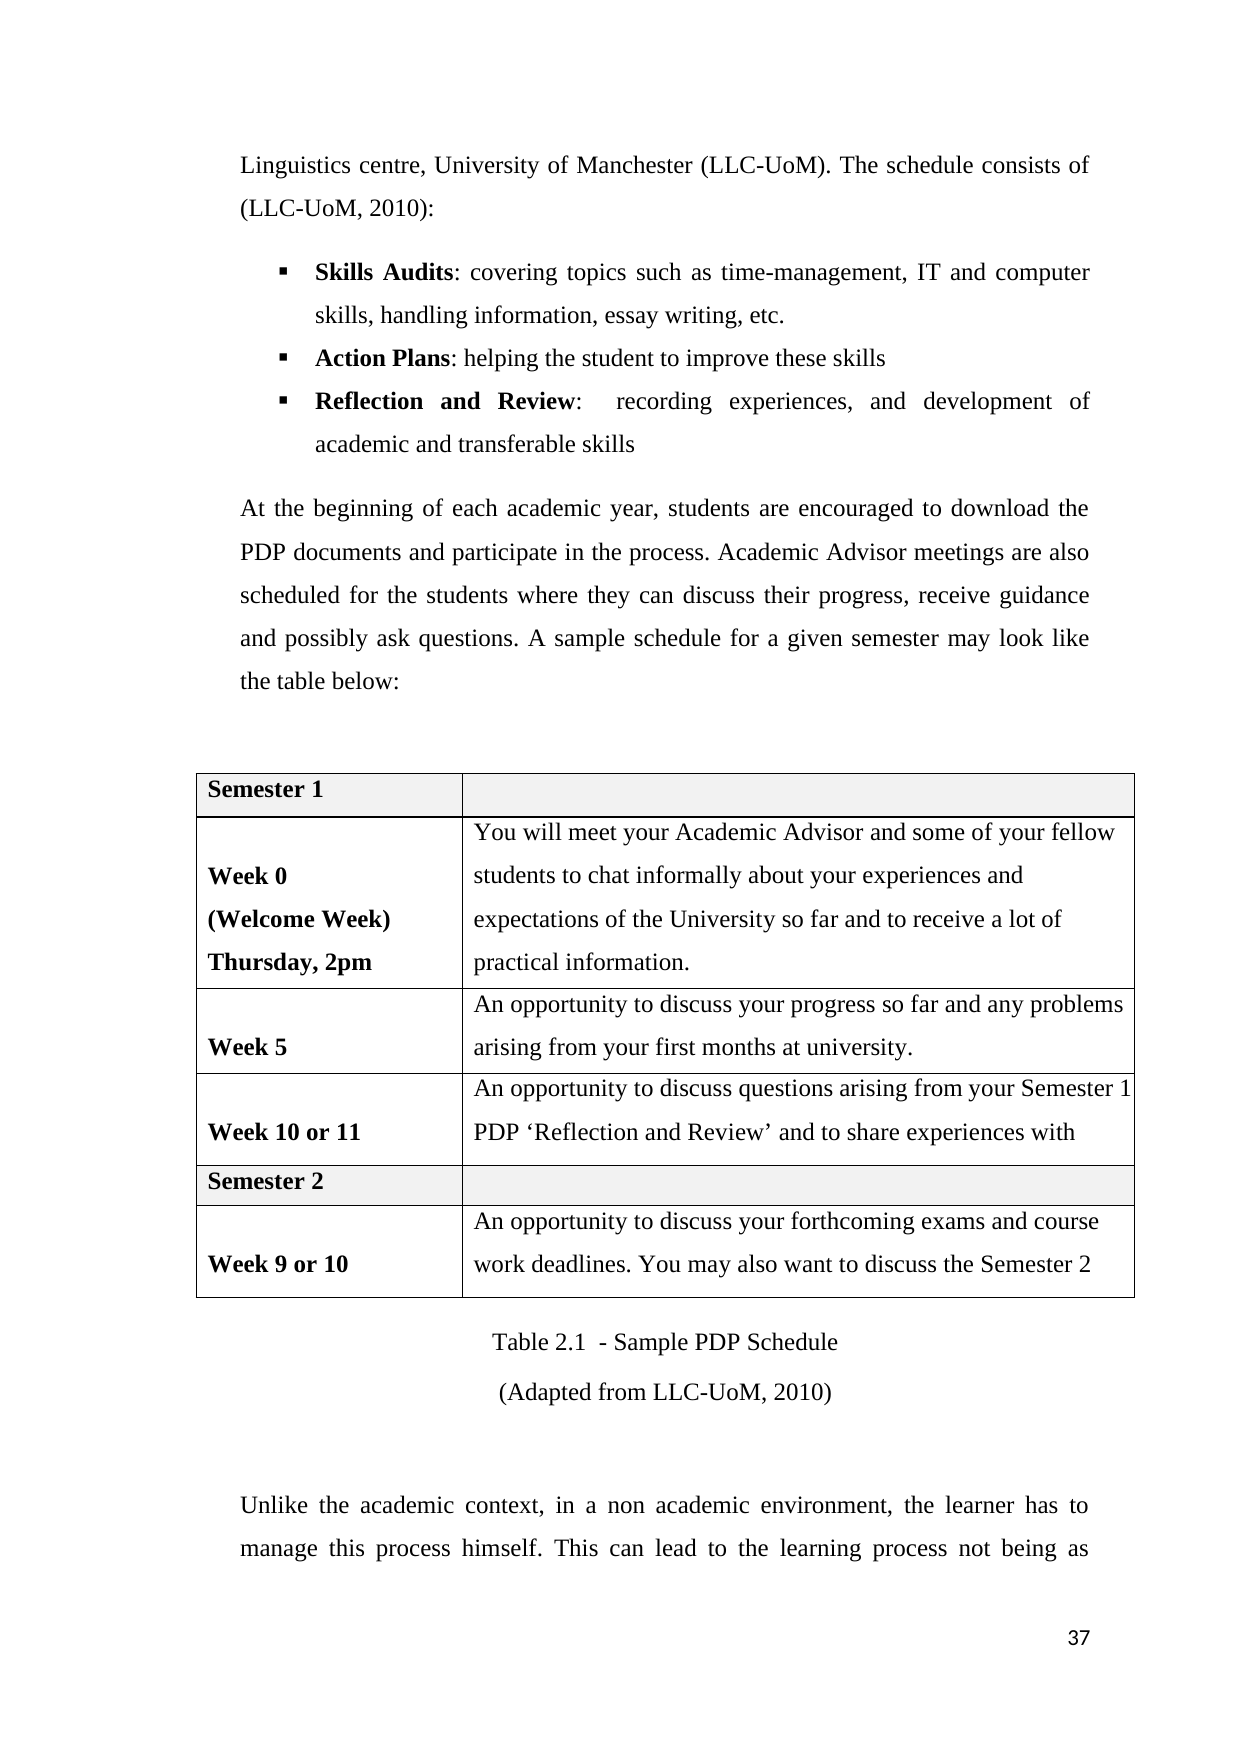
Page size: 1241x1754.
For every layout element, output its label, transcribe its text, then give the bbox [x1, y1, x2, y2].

table_cell You will meet your Academic Advisor and some of your fellow students to chat informally about your experiences and expectations of the University so far and to receive a lot of practical information. [463, 818, 1134, 988]
table_cell [463, 1166, 1134, 1205]
table_cell Week 9 or 10 [197, 1206, 462, 1297]
table_cell Semester 2 [197, 1166, 462, 1205]
text (Adapted from LLC-UoM, 2010) [240, 1377, 1090, 1405]
list Action Plans: helping the student to improve these skills [277, 343, 1090, 372]
list Reflection and Review: recording experiences, and development of academic and transferable skills [277, 386, 1090, 458]
table_cell An opportunity to discuss questions arising from your Semester 1 PDP ‘Reflection and Review’ and to share experiences with fellow students. [463, 1074, 1134, 1165]
table_cell An opportunity to discuss your forthcoming exams and course work deadlines. You may also want to discuss the Semester 2 ‘Reflection and Review’ and share experiences with fellow students. [463, 1206, 1134, 1297]
table_header Semester 1 [197, 774, 462, 816]
table_header [463, 774, 1134, 816]
table_cell Week 5 [197, 989, 462, 1072]
text At the beginning of each academic year, students are encouraged to download the PDP documents and participate in the process. Academic Advisor meetings are also scheduled for the students where they can discuss their progress, receive guidance and possibly ask questions. A sample schedule for a given semester may look like the table below: [240, 493, 1090, 695]
list Skills Audits: covering topics such as time-management, IT and computer skills, handling information, essay writing, etc. [277, 257, 1090, 329]
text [240, 150, 1090, 222]
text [240, 1490, 1090, 1562]
table_cell Week 10 or 11 [197, 1074, 462, 1165]
table_cell Week 0 (Welcome Week) Thursday, 2pm [197, 818, 462, 988]
table_cell An opportunity to discuss your progress so far and any problems arising from your first months at university. [463, 989, 1134, 1072]
